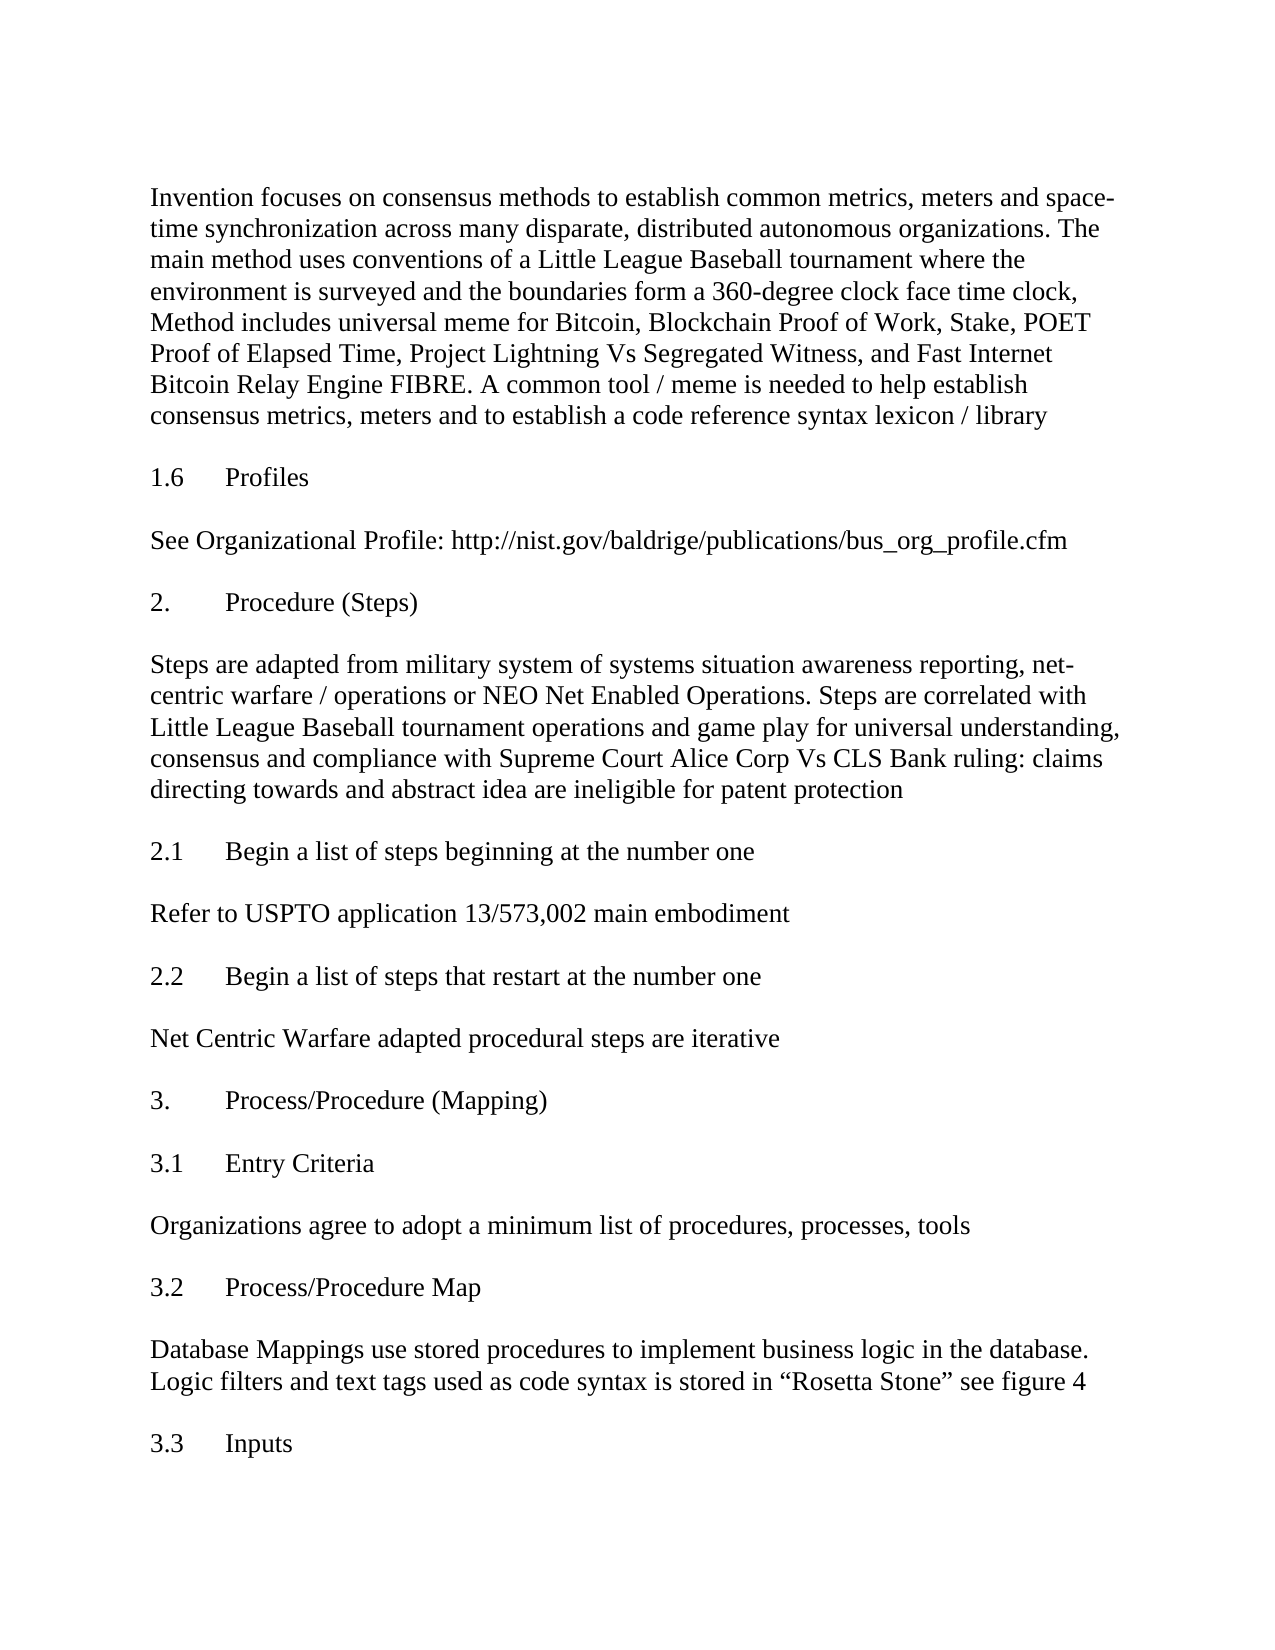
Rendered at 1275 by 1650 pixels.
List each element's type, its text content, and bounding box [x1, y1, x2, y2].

text Steps are adapted from military system of systems situation awareness reporting, net-centric warfare / operations or NEO Net Enabled Operations. Steps are correlated with Little League Baseball tournament operations and game play for universal understanding, consensus and compliance with Supreme Court Alice Corp Vs CLS Bank ruling: claims directing towards and abstract idea are ineligible for patent protection [150, 648, 1125, 804]
text Net Centric Warfare adapted procedural steps are iterative [150, 1022, 1125, 1053]
text 1.6 Profiles [150, 461, 1125, 493]
text See Organizational Profile: http://nist.gov/baldrige/publications/bus_org_profile.cfm [150, 524, 1125, 555]
text 2.1 Begin a list of steps beginning at the number one [150, 835, 1125, 866]
text 2.2 Begin a list of steps that restart at the number one [150, 960, 1125, 991]
text 3.2 Process/Procedure Map [150, 1271, 1125, 1302]
text 3.3 Inputs [150, 1427, 1125, 1458]
text Invention focuses on consensus methods to establish common metrics, meters and space-time synchronization across many disparate, distributed autonomous organizations. The main method uses conventions of a Little League Baseball tournament where the environment is surveyed and the boundaries form a 360-degree clock face time clock, Method includes universal meme for Bitcoin, Blockchain Proof of Work, Stake, POET Proof of Elapsed Time, Project Lightning Vs Segregated Witness, and Fast Internet Bitcoin Relay Engine FIBRE. A common tool / meme is needed to help establish consensus metrics, meters and to establish a code reference syntax lexicon / library [150, 181, 1125, 430]
text 2. Procedure (Steps) [150, 586, 1125, 617]
text Organizations agree to adopt a minimum list of procedures, processes, tools [150, 1209, 1125, 1240]
text Database Mappings use stored procedures to implement business logic in the database. Logic filters and text tags used as code syntax is stored in “Rosetta Stone” see figure 4 [150, 1333, 1125, 1396]
text 3. Process/Procedure (Mapping) [150, 1084, 1125, 1116]
text Refer to USPTO application 13/573,002 main embodiment [150, 897, 1125, 929]
text 3.1 Entry Criteria [150, 1147, 1125, 1178]
